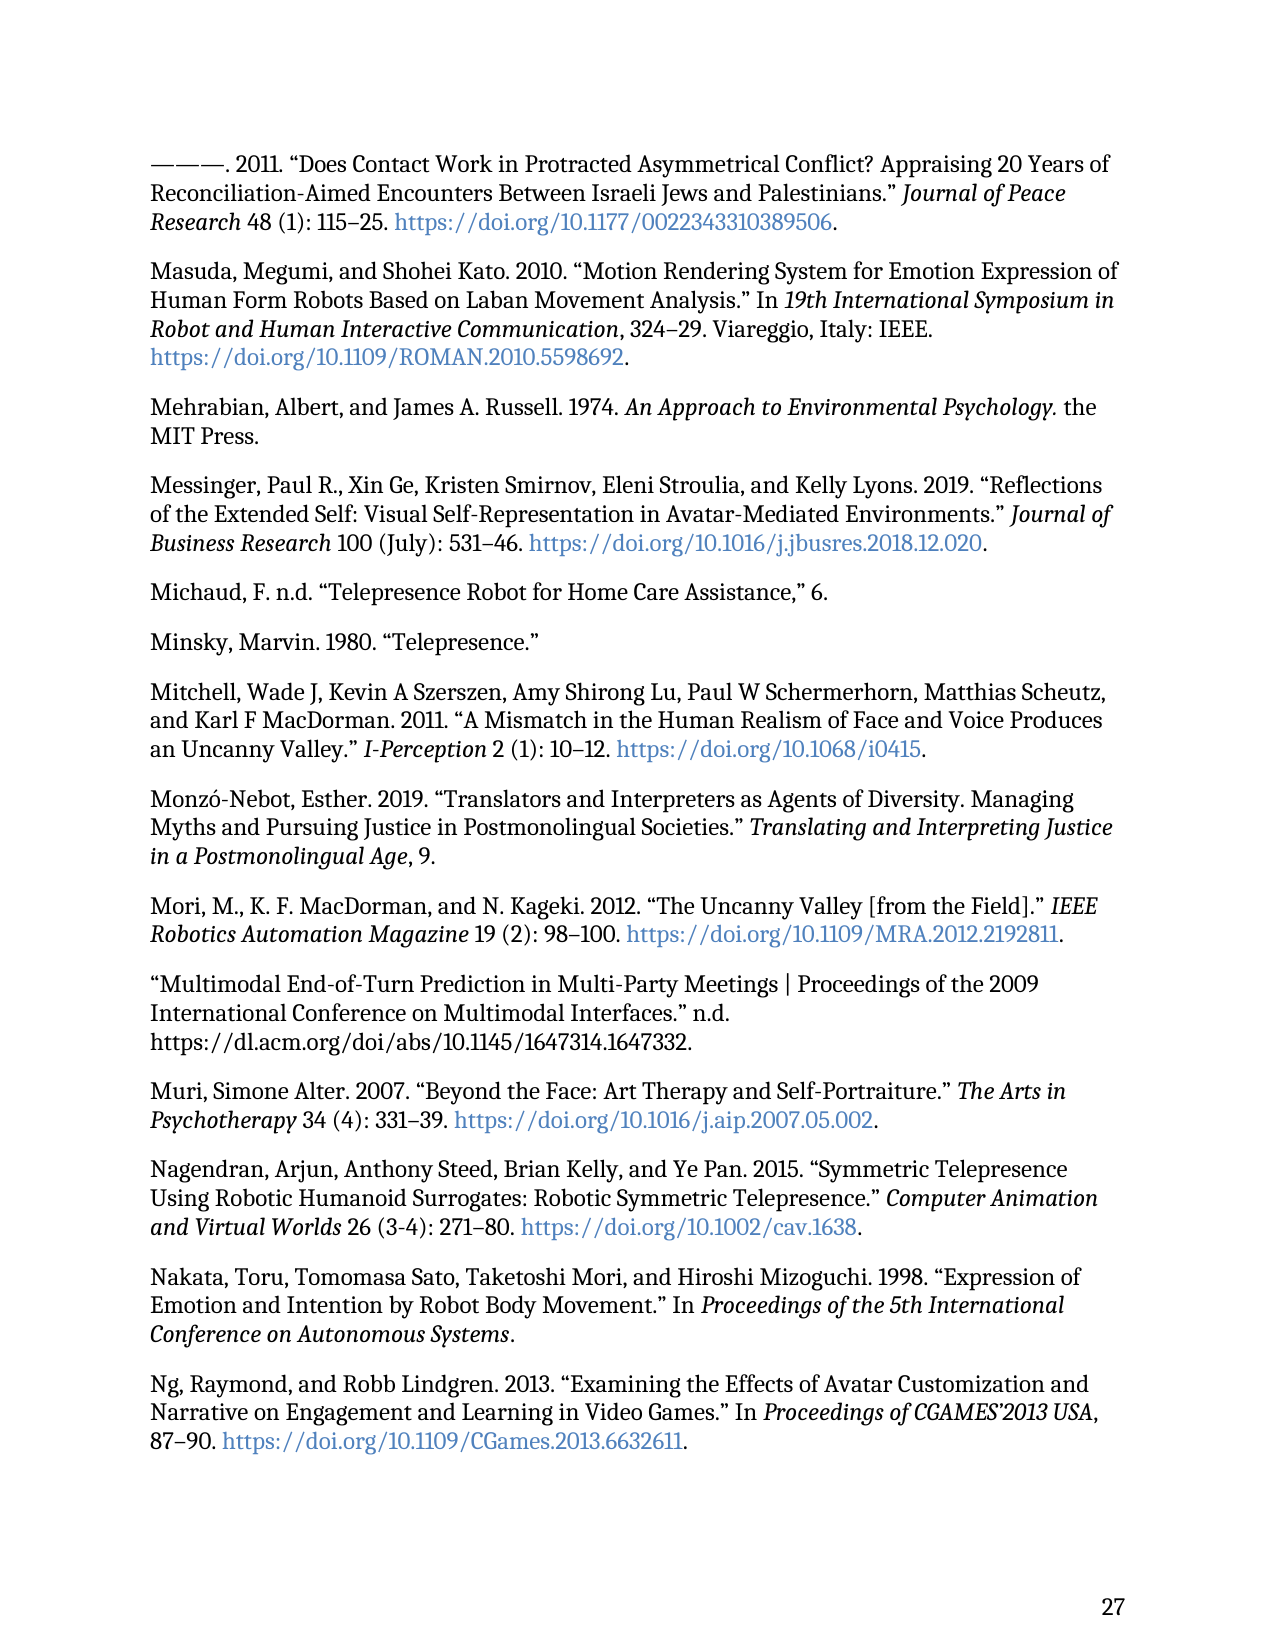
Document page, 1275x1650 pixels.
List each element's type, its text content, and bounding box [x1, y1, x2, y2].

text Nagendran, Arjun, Anthony Steed, Brian Kelly, and Ye Pan. 2015. “Symmetric Telepresence Using Robotic Humanoid Surrogates: Robotic Symmetric Telepresence.” Computer Animation and Virtual Worlds 26 (3-4): 271–80. https://doi.org/10.1002/cav.1638. [150, 1155, 1125, 1242]
text Messinger, Paul R., Xin Ge, Kristen Smirnov, Eleni Stroulia, and Kelly Lyons. 2019. “Reflections of the Extended Self: Visual Self-Representation in Avatar-Mediated Environments.” Journal of Business Research 100 (July): 531–46. https://doi.org/10.1016/j.jbusres.2018.12.020. [150, 471, 1125, 557]
text “Multimodal End-of-Turn Prediction in Multi-Party Meetings | Proceedings of the 2009 International Conference on Multimodal Interfaces.” n.d. https://dl.acm.org/doi/abs/10.1145/1647314.1647332. [150, 970, 1125, 1056]
text ———. 2011. “Does Contact Work in Protracted Asymmetrical Conflict? Appraising 20 Years of Reconciliation-Aimed Encounters Between Israeli Jews and Palestinians.” Journal of Peace Research 48 (1): 115–25. https://doi.org/10.1177/0022343310389506. [150, 150, 1125, 236]
text Minsky, Marvin. 1980. “Telepresence.” [150, 628, 1125, 657]
text Nakata, Toru, Tomomasa Sato, Taketoshi Mori, and Hiroshi Mizoguchi. 1998. “Expression of Emotion and Intention by Robot Body Movement.” In Proceedings of the 5th International Conference on Autonomous Systems. [150, 1262, 1125, 1349]
text Ng, Raymond, and Robb Lindgren. 2013. “Examining the Effects of Avatar Customization and Narrative on Engagement and Learning in Video Games.” In Proceedings of CGAMES’2013 USA, 87–90. https://doi.org/10.1109/CGames.2013.6632611. [150, 1369, 1125, 1456]
text Monzó-Nebot, Esther. 2019. “Translators and Interpreters as Agents of Diversity. Managing Myths and Pursuing Justice in Postmonolingual Societies.” Translating and Interpreting Justice in a Postmonolingual Age, 9. [150, 784, 1125, 871]
text Michaud, F. n.d. “Telepresence Robot for Home Care Assistance,” 6. [150, 578, 1125, 607]
text Mitchell, Wade J, Kevin A Szerszen, Amy Shirong Lu, Paul W Schermerhorn, Matthias Scheutz, and Karl F MacDorman. 2011. “A Mismatch in the Human Realism of Face and Voice Produces an Uncanny Valley.” I-Perception 2 (1): 10–12. https://doi.org/10.1068/i0415. [150, 677, 1125, 764]
text Muri, Simone Alter. 2007. “Beyond the Face: Art Therapy and Self-Portraiture.” The Arts in Psychotherapy 34 (4): 331–39. https://doi.org/10.1016/j.aip.2007.05.002. [150, 1077, 1125, 1134]
text Mehrabian, Albert, and James A. Russell. 1974. An Approach to Environmental Psychology. the MIT Press. [150, 393, 1125, 450]
text Mori, M., K. F. MacDorman, and N. Kageki. 2012. “The Uncanny Valley [from the Field].” IEEE Robotics Automation Magazine 19 (2): 98–100. https://doi.org/10.1109/MRA.2012.2192811. [150, 892, 1125, 949]
text Masuda, Megumi, and Shohei Kato. 2010. “Motion Rendering System for Emotion Expression of Human Form Robots Based on Laban Movement Analysis.” In 19th International Symposium in Robot and Human Interactive Communication, 324–29. Viareggio, Italy: IEEE. https://doi.org/10.1109/ROMAN.2010.5598692. [150, 257, 1125, 372]
